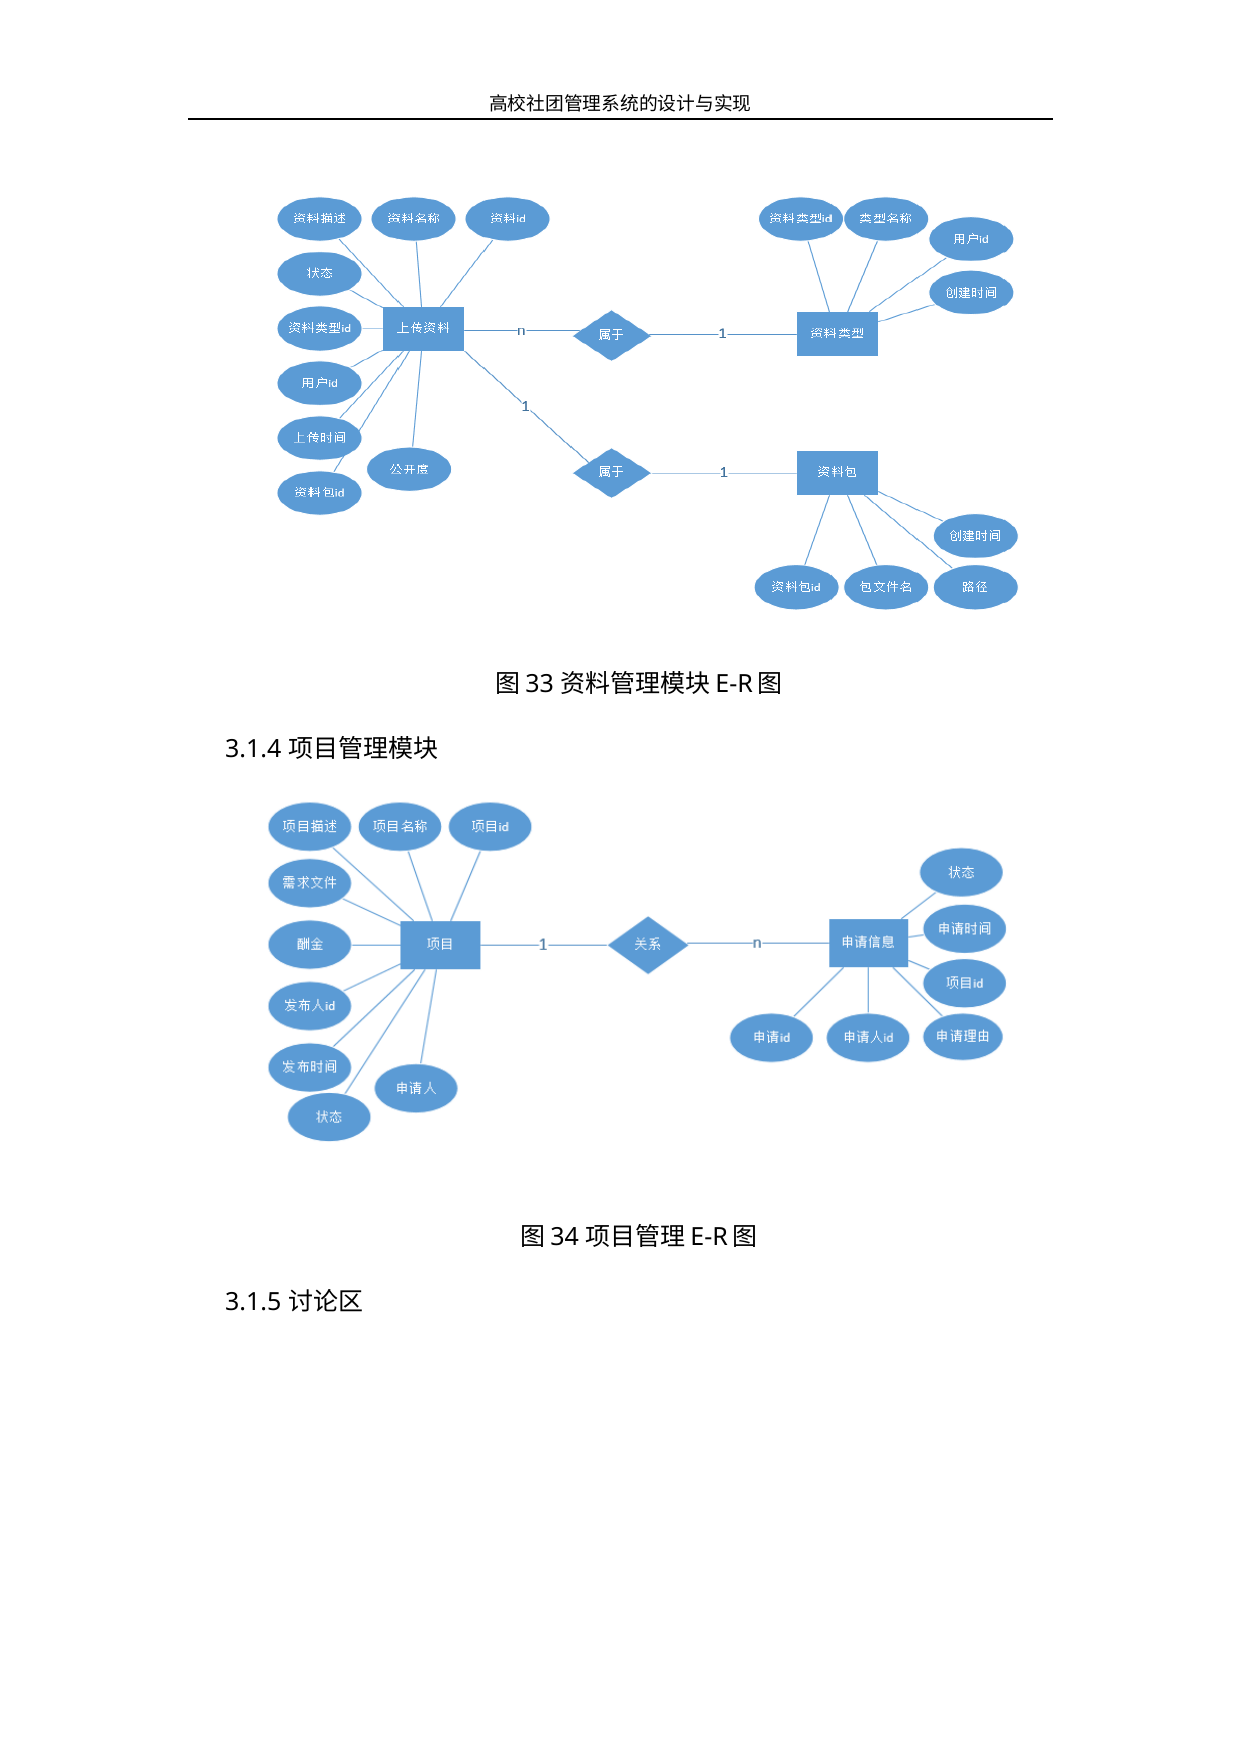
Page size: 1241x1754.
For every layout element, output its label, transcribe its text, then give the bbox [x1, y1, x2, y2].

list 图34 项目管理E-R图 [225, 1202, 1053, 1267]
list 3.1.4 项目管理模块 [225, 714, 1053, 779]
list 图33 资料管理模块E-R图 [225, 649, 1053, 714]
picture [225, 162, 1090, 618]
list 3.1.5 讨论区 [225, 1267, 1053, 1332]
picture [225, 779, 1090, 1182]
